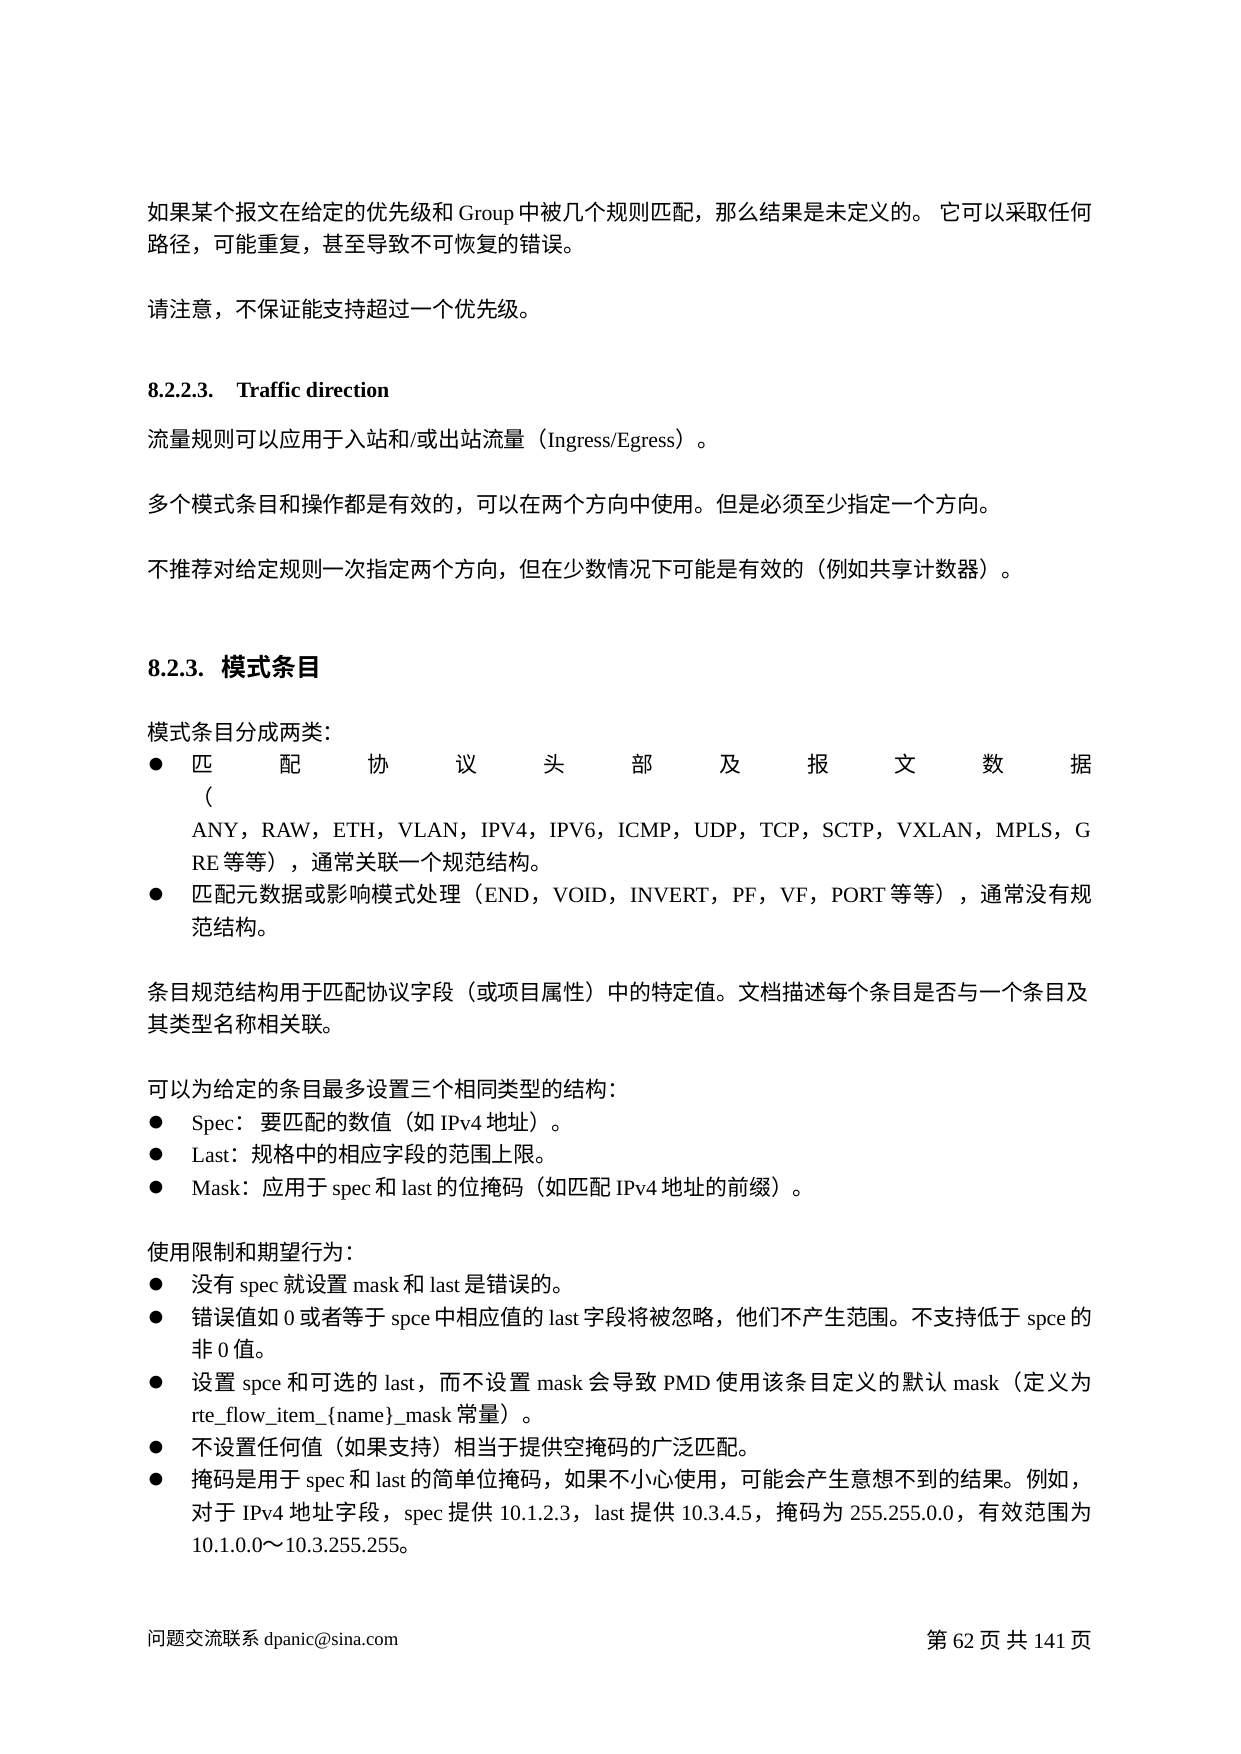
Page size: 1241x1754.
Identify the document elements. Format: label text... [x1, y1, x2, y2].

text 请注意，不保证能支持超过一个优先级。 [148, 292, 1092, 324]
list 错误值如0或者等于spce中相应值的last字段将被忽略，他们不产生范围。不支持低于spce的非0值。 [148, 1299, 1092, 1364]
subtitle 模式条目 [148, 633, 1092, 698]
list 匹配元数据或影响模式处理（END，VOID，INVERT，PF，VF，PORT等等），通常没有规范结构。 [148, 877, 1092, 942]
text 如果某个报文在给定的优先级和Group中被几个规则匹配，那么结果是未定义的。 它可以采取任何路径，可能重复，甚至导致不可恢复的错误。 [148, 194, 1092, 259]
text 不推荐对给定规则一次指定两个方向，但在少数情况下可能是有效的（例如共享计数器）。 [148, 552, 1092, 584]
text 多个模式条目和操作都是有效的，可以在两个方向中使用。但是必须至少指定一个方向。 [148, 487, 1092, 519]
text 模式条目分成两类： [148, 714, 1092, 747]
subtitle Traffic direction [148, 373, 1092, 406]
text 使用限制和期望行为： [148, 1234, 1092, 1267]
text 流量规则可以应用于入站和/或出站流量（Ingress/Egress）。 [148, 422, 1092, 454]
list 匹配协议头部及报文数据（ANY，RAW，ETH，VLAN，IPV4，IPV6，ICMP，UDP，TCP，SCTP，VXLAN，MPLS，GRE等等），通常关联一个规范结构。 [148, 747, 1092, 877]
list 没有spec就设置mask和last是错误的。 [148, 1267, 1092, 1299]
list Last：规格中的相应字段的范围上限。 [148, 1137, 1092, 1169]
list Mask：应用于spec和last的位掩码（如匹配IPv4地址的前缀）。 [148, 1169, 1092, 1202]
list 不设置任何值（如果支持）相当于提供空掩码的广泛匹配。 [148, 1429, 1092, 1462]
text 条目规范结构用于匹配协议字段（或项目属性）中的特定值。文档描述每个条目是否与一个条目及其类型名称相关联。 [148, 974, 1092, 1039]
list 设置spce和可选的last，而不设置mask会导致PMD使用该条目定义的默认mask（定义为rte_flow_item_{name}_mask常量）。 [148, 1364, 1092, 1429]
text 可以为给定的条目最多设置三个相同类型的结构： [148, 1072, 1092, 1104]
list Spec： 要匹配的数值（如IPv4地址）。 [148, 1104, 1092, 1137]
list 掩码是用于spec和last的简单位掩码，如果不小心使用，可能会产生意想不到的结果。例如，对于IPv4地址字段，spec提供10.1.2.3，last提供10.3.4.5，掩码为255.255.0.0，有效范围为10.1.0.0～10.3.255.255。 [148, 1462, 1092, 1559]
